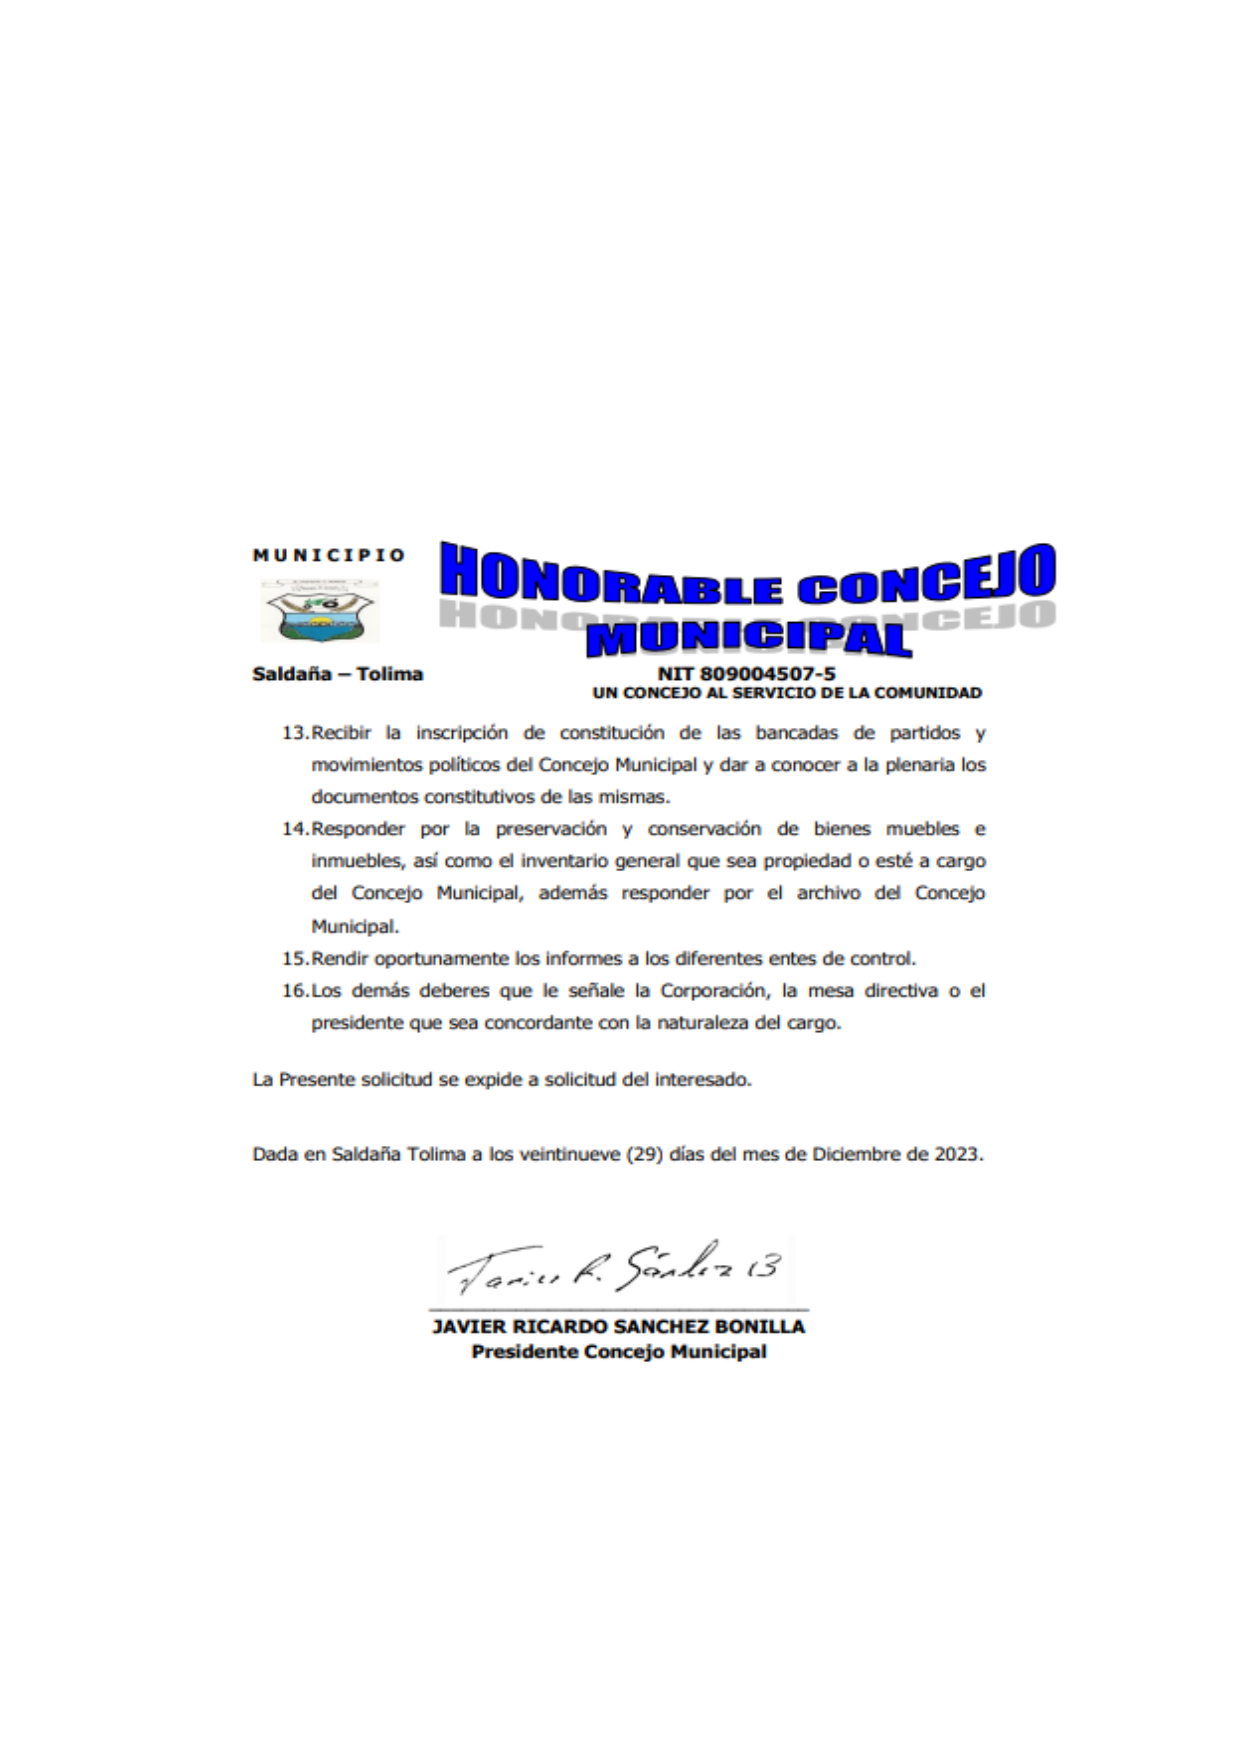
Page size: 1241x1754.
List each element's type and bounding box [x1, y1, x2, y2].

picture [118, 494, 1124, 1754]
